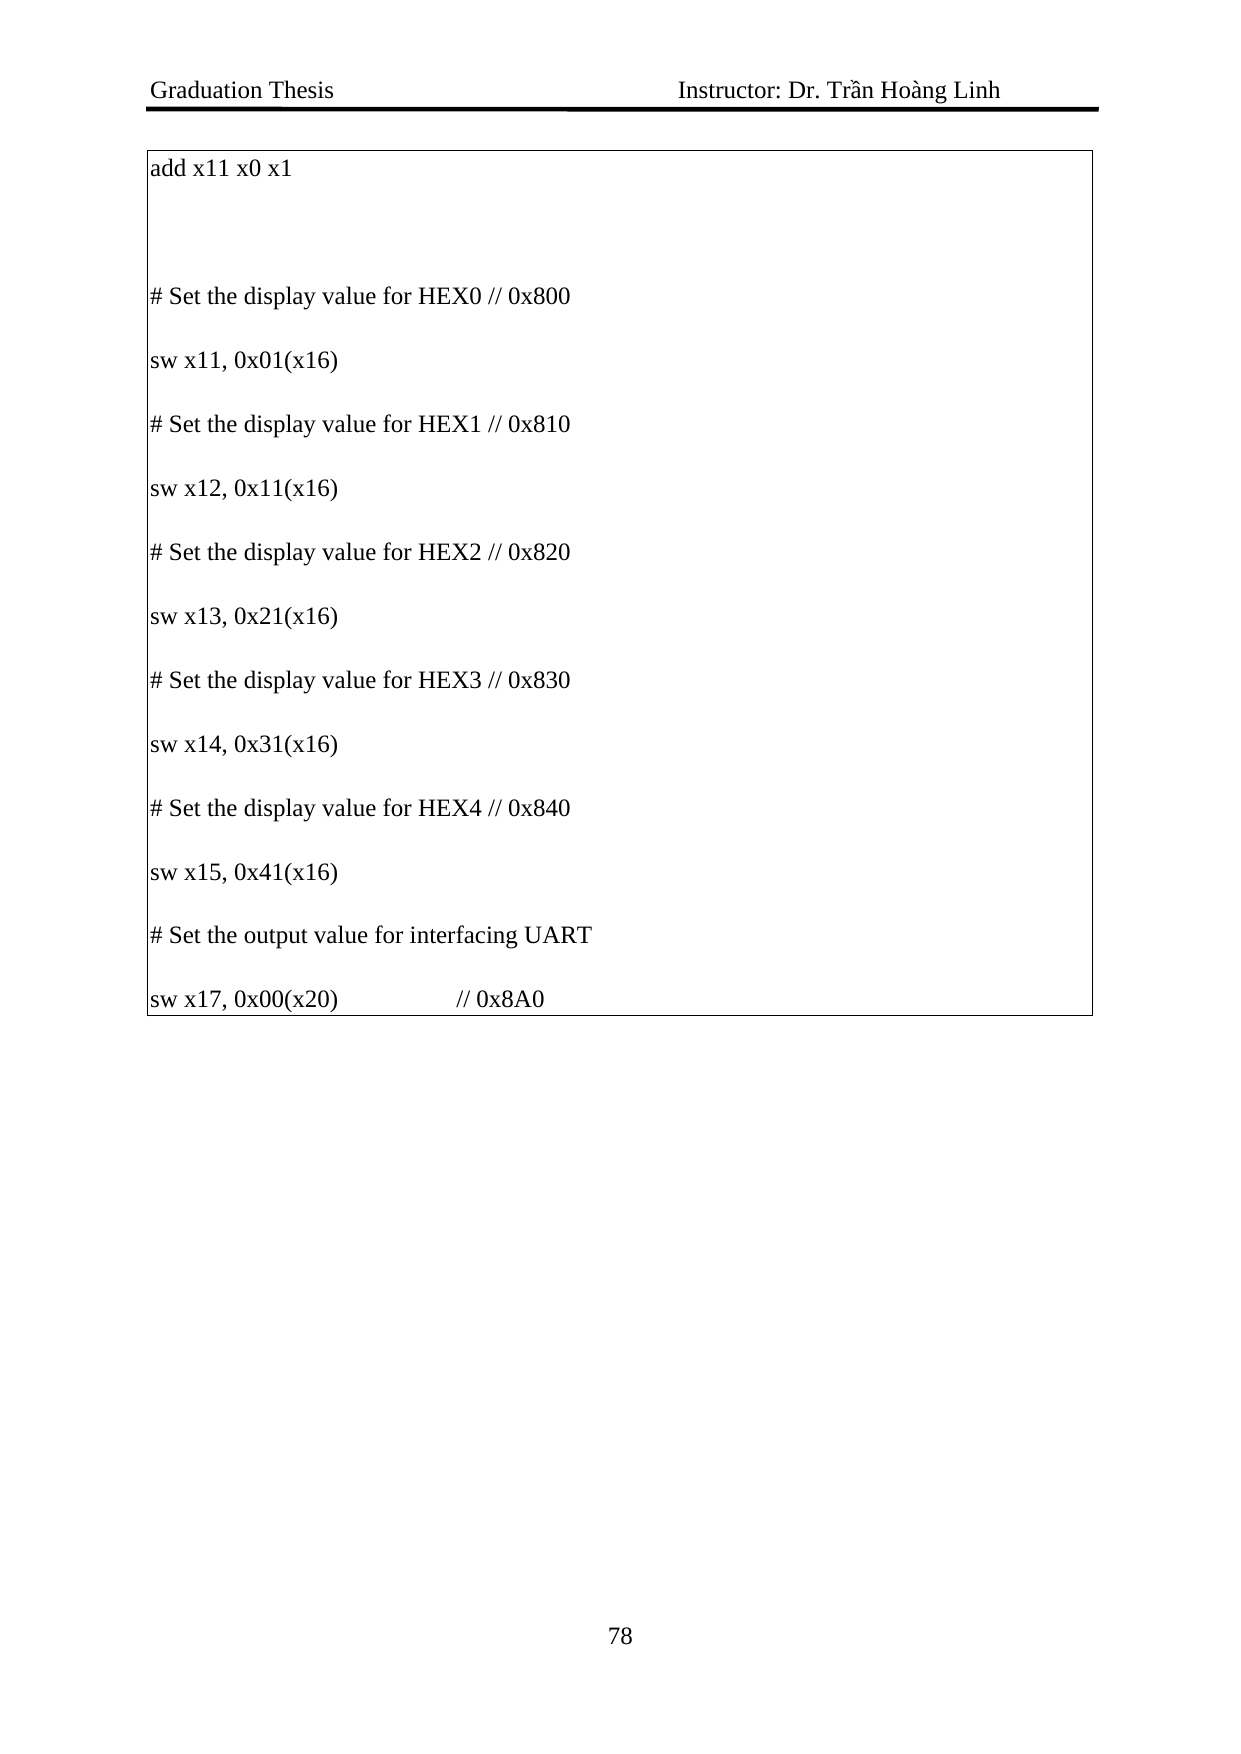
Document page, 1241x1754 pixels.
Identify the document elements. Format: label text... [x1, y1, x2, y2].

text add x11 x0 x1 [148, 151, 1092, 182]
text sw x15, 0x41(x16) [148, 853, 1092, 885]
text sw x11, 0x01(x16) [148, 342, 1092, 374]
text # Set the display value for HEX2 // 0x820 [148, 534, 1092, 566]
text # Set the output value for interfacing UART [148, 917, 1092, 949]
text # Set the display value for HEX1 // 0x810 [148, 406, 1092, 438]
text sw x13, 0x21(x16) [148, 598, 1092, 629]
text sw x14, 0x31(x16) [148, 726, 1092, 757]
text sw x17, 0x00(x20) // 0x8A0 [148, 981, 1092, 1015]
text # Set the display value for HEX3 // 0x830 [148, 662, 1092, 693]
text sw x12, 0x11(x16) [148, 470, 1092, 502]
text # Set the display value for HEX0 // 0x800 [148, 278, 1092, 310]
text # Set the display value for HEX4 // 0x840 [148, 789, 1092, 821]
